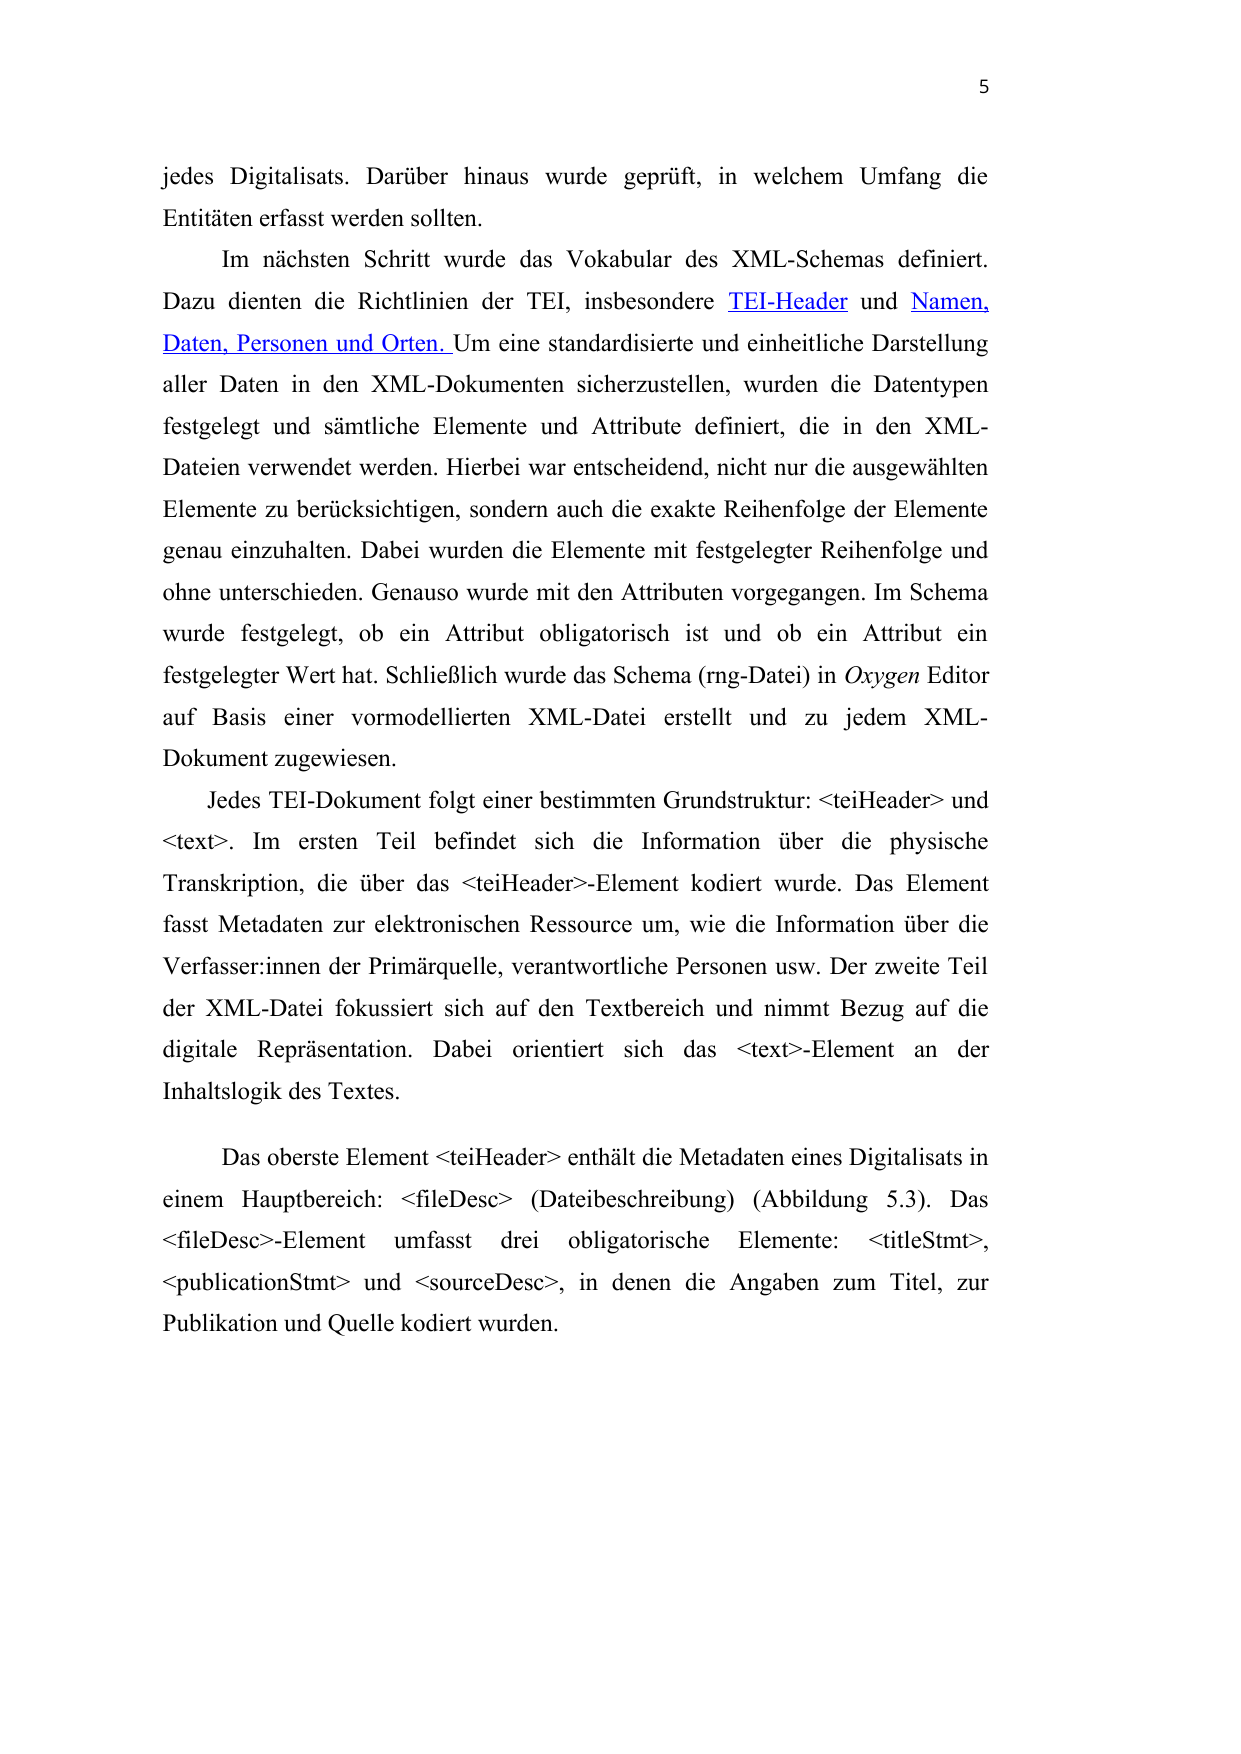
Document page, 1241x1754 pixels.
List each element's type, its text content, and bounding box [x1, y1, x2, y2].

text Das oberste Element <teiHeader> enthält die Metadaten eines Digitalisats in einem Hauptbereich: <fileDesc> (Dateibeschreibung) (Abbildung 5.3). Das <fileDesc>-Element umfasst drei obligatorische Elemente: <titleStmt>, <publicationStmt> und <sourceDesc>, in denen die Angaben zum Titel, zur Publikation und Quelle kodiert wurden. [162, 1143, 989, 1337]
text Im nächsten Schritt wurde das Vokabular des XML-Schemas definiert. Dazu dienten die Richtlinien der TEI, insbesondere TEI-Header und Namen, Daten, Personen und Orten. Um eine standardisierte und einheitliche Darstellung aller Daten in den XML-Dokumenten sicherzustellen, wurden die Datentypen festgelegt und sämtliche Elemente und Attribute definiert, die in den XML-Dateien verwendet werden. Hierbei war entscheidend, nicht nur die ausgewählten Elemente zu berücksichtigen, sondern auch die exakte Reihenfolge der Elemente genau einzuhalten. Dabei wurden die Elemente mit festgelegter Reihenfolge und ohne unterschieden. Genauso wurde mit den Attributen vorgegangen. Im Schema wurde festgelegt, ob ein Attribut obligatorisch ist und ob ein Attribut ein festgelegter Wert hat. Schließlich wurde das Schema (rng-Datei) in Oxygen Editor auf Basis einer vormodellierten XML-Datei erstellt und zu jedem XML-Dokument zugewiesen. [162, 246, 989, 772]
text Jedes TEI-Dokument folgt einer bestimmten Grundstruktur: <teiHeader> und <text>. Im ersten Teil befindet sich die Information über die physische Transkription, die über das <teiHeader>-Element kodiert wurde. Das Element fasst Metadaten zur elektronischen Ressource um, wie die Information über die Verfasser:innen der Primärquelle, verantwortliche Personen usw. Der zweite Teil der XML-Datei fokussiert sich auf den Textbereich und nimmt Bezug auf die digitale Repräsentation. Dabei orientiert sich das <text>-Element an der Inhaltslogik des Textes. [162, 786, 989, 1104]
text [162, 162, 989, 232]
